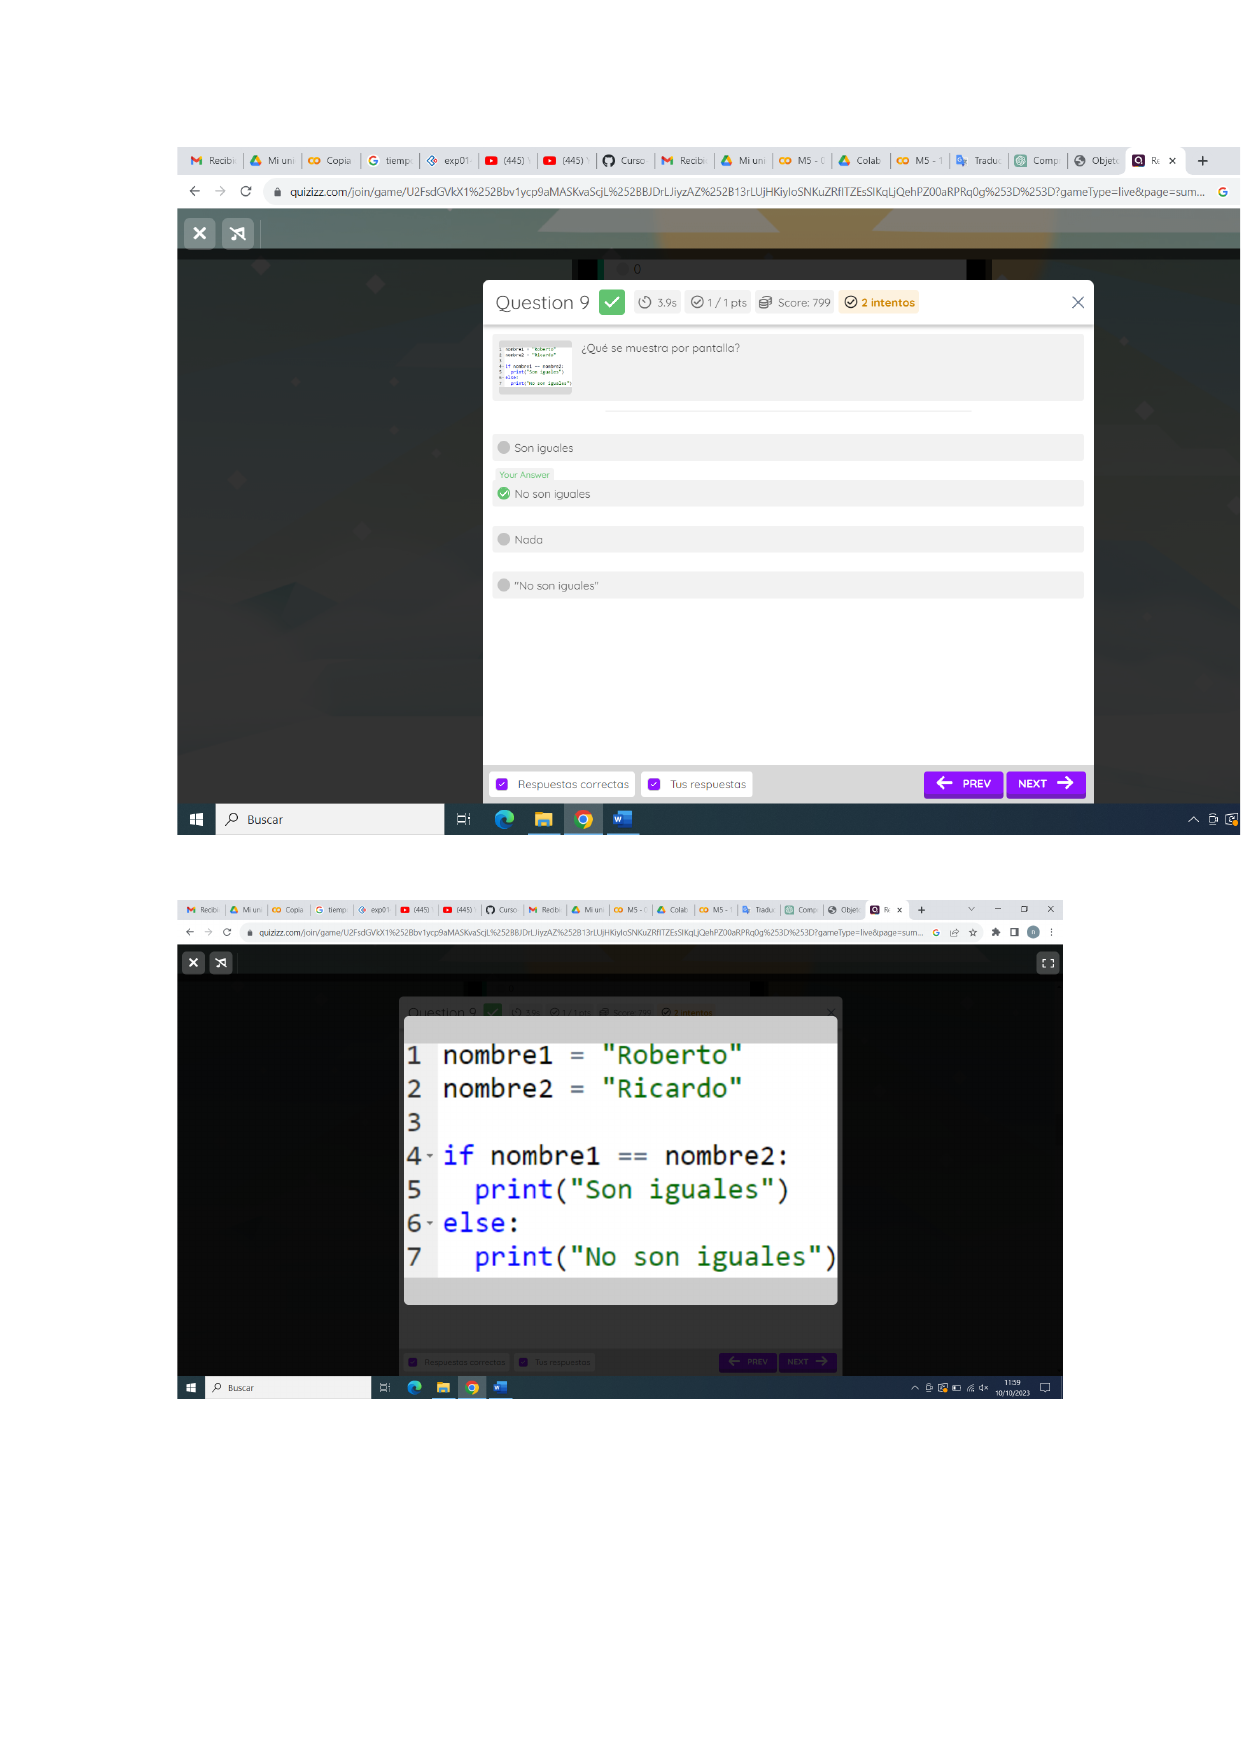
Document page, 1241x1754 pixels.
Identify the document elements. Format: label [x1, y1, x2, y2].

picture [177, 147, 1241, 835]
picture [177, 900, 1063, 1399]
